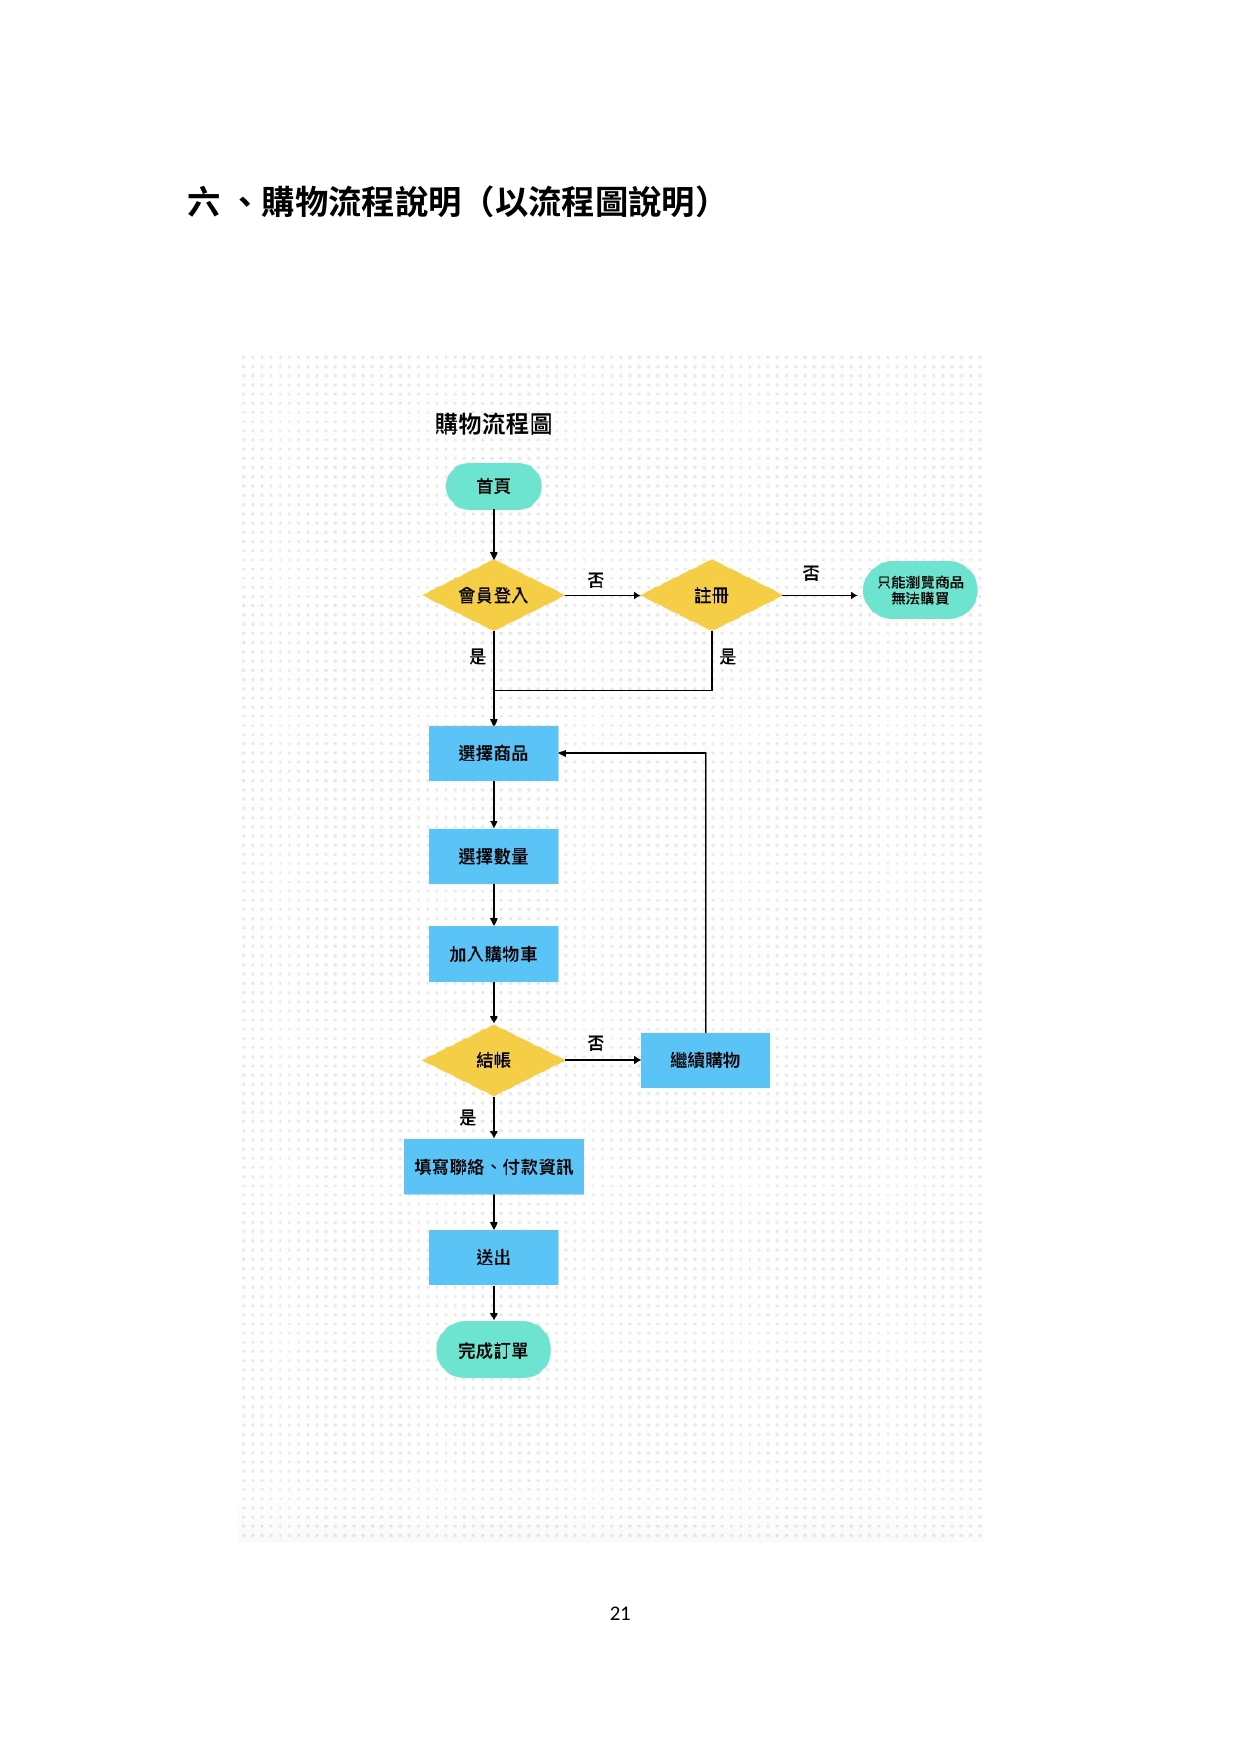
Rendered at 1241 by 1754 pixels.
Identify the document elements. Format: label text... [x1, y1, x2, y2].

picture [237, 352, 984, 1542]
subtitle 六 、購物流程說明（以流程圖說明） [187, 162, 1053, 237]
